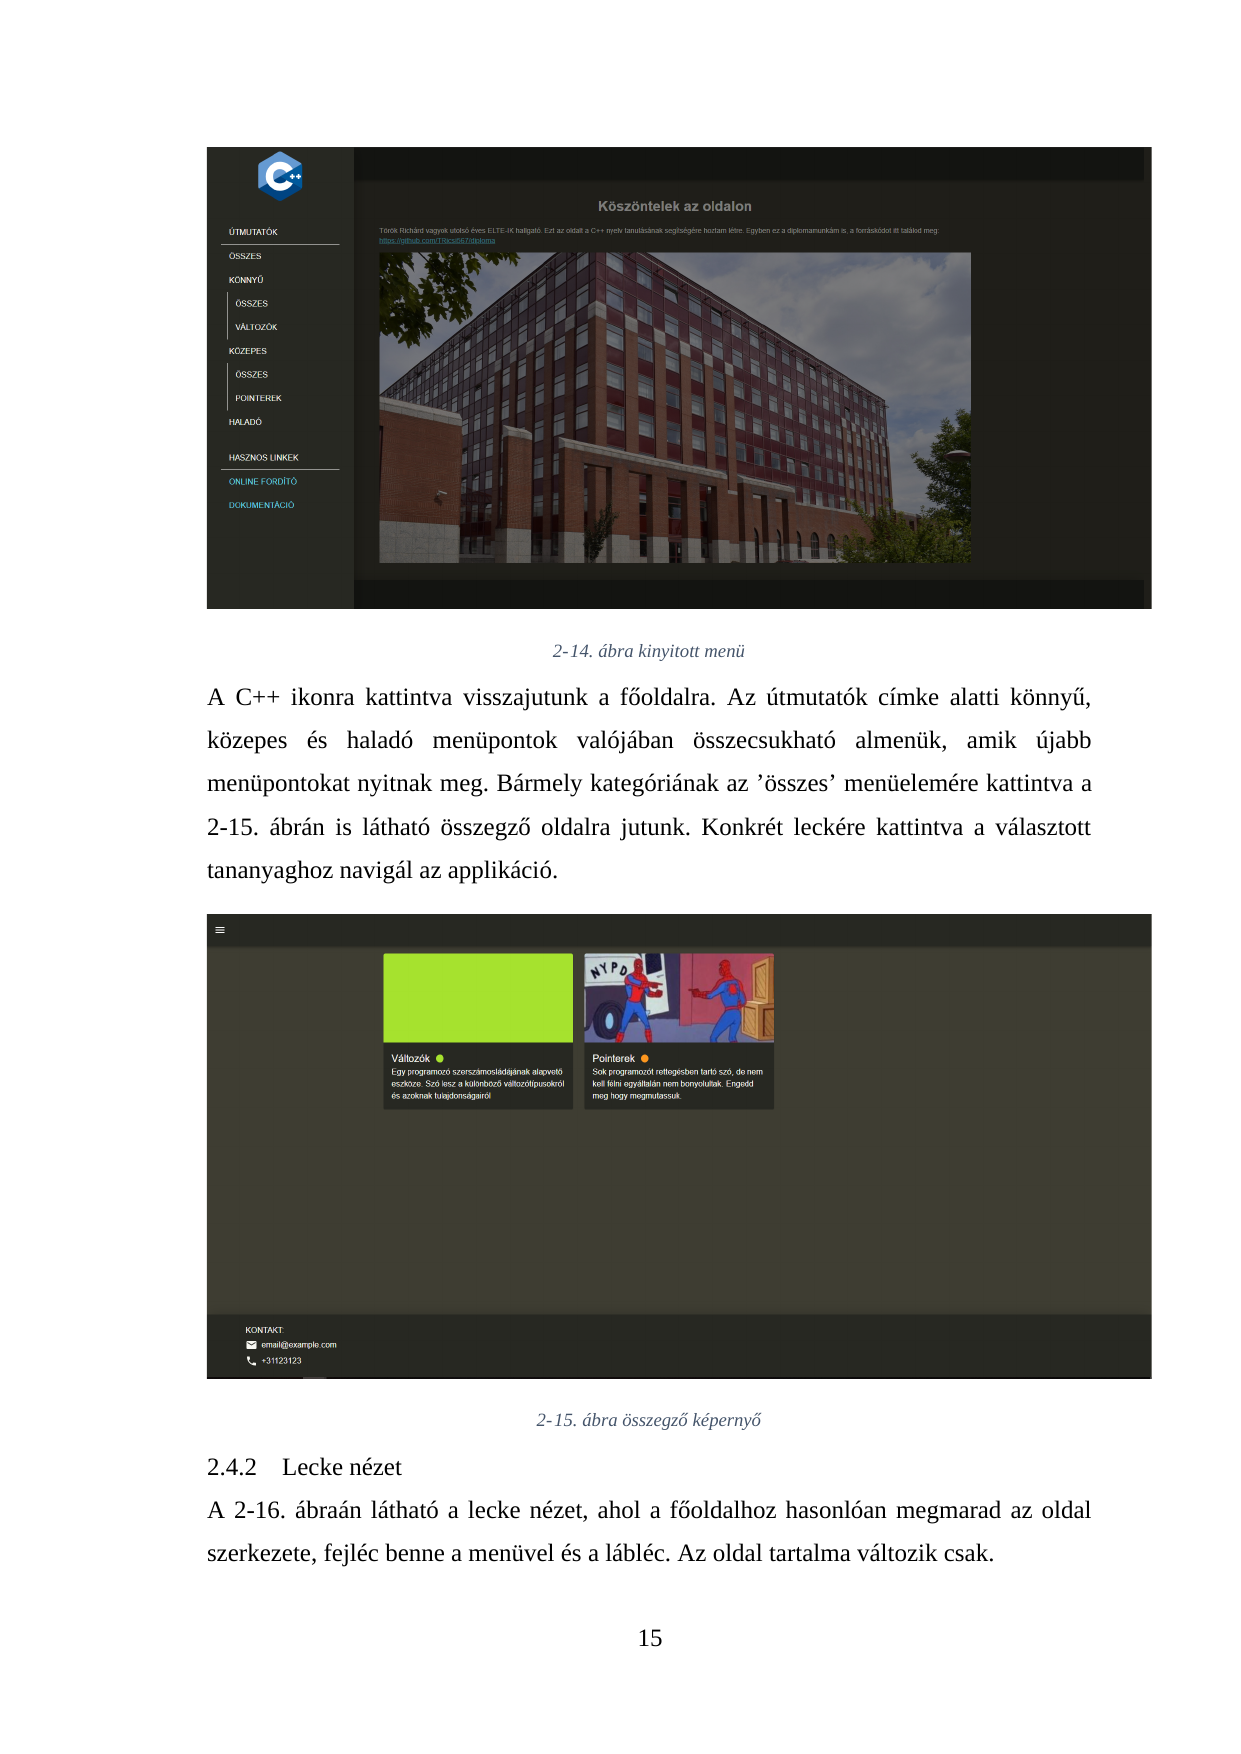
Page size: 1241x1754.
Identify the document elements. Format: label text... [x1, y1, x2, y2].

picture [206, 147, 1152, 609]
text 2-14. ábra kinyitott menü [207, 640, 1092, 661]
picture [206, 914, 1152, 1379]
text A C++ ikonra kattintva visszajutunk a főoldalra. Az útmutatók címke alatti könnyű, közepes és haladó menüpontok valójában összecsukható almenük, amik újabb menüpontokat nyitnak meg. Bármely kategóriának az ’összes’ menüelemére kattintva a 2-15. ábrán is látható összegző oldalra jutunk. Konkrét leckére kattintva a választott tananyaghoz navigál az applikáció. [207, 682, 1092, 883]
text 2-15. ábra összegző képernyő [207, 1409, 1092, 1431]
text A 2-16. ábraán látható a lecke nézet, ahol a főoldalhoz hasonlóan megmarad az oldal szerkezete, fejléc benne a menüvel és a lábléc. Az oldal tartalma változik csak. [207, 1495, 1092, 1567]
subtitle Lecke nézet [207, 1452, 1092, 1480]
